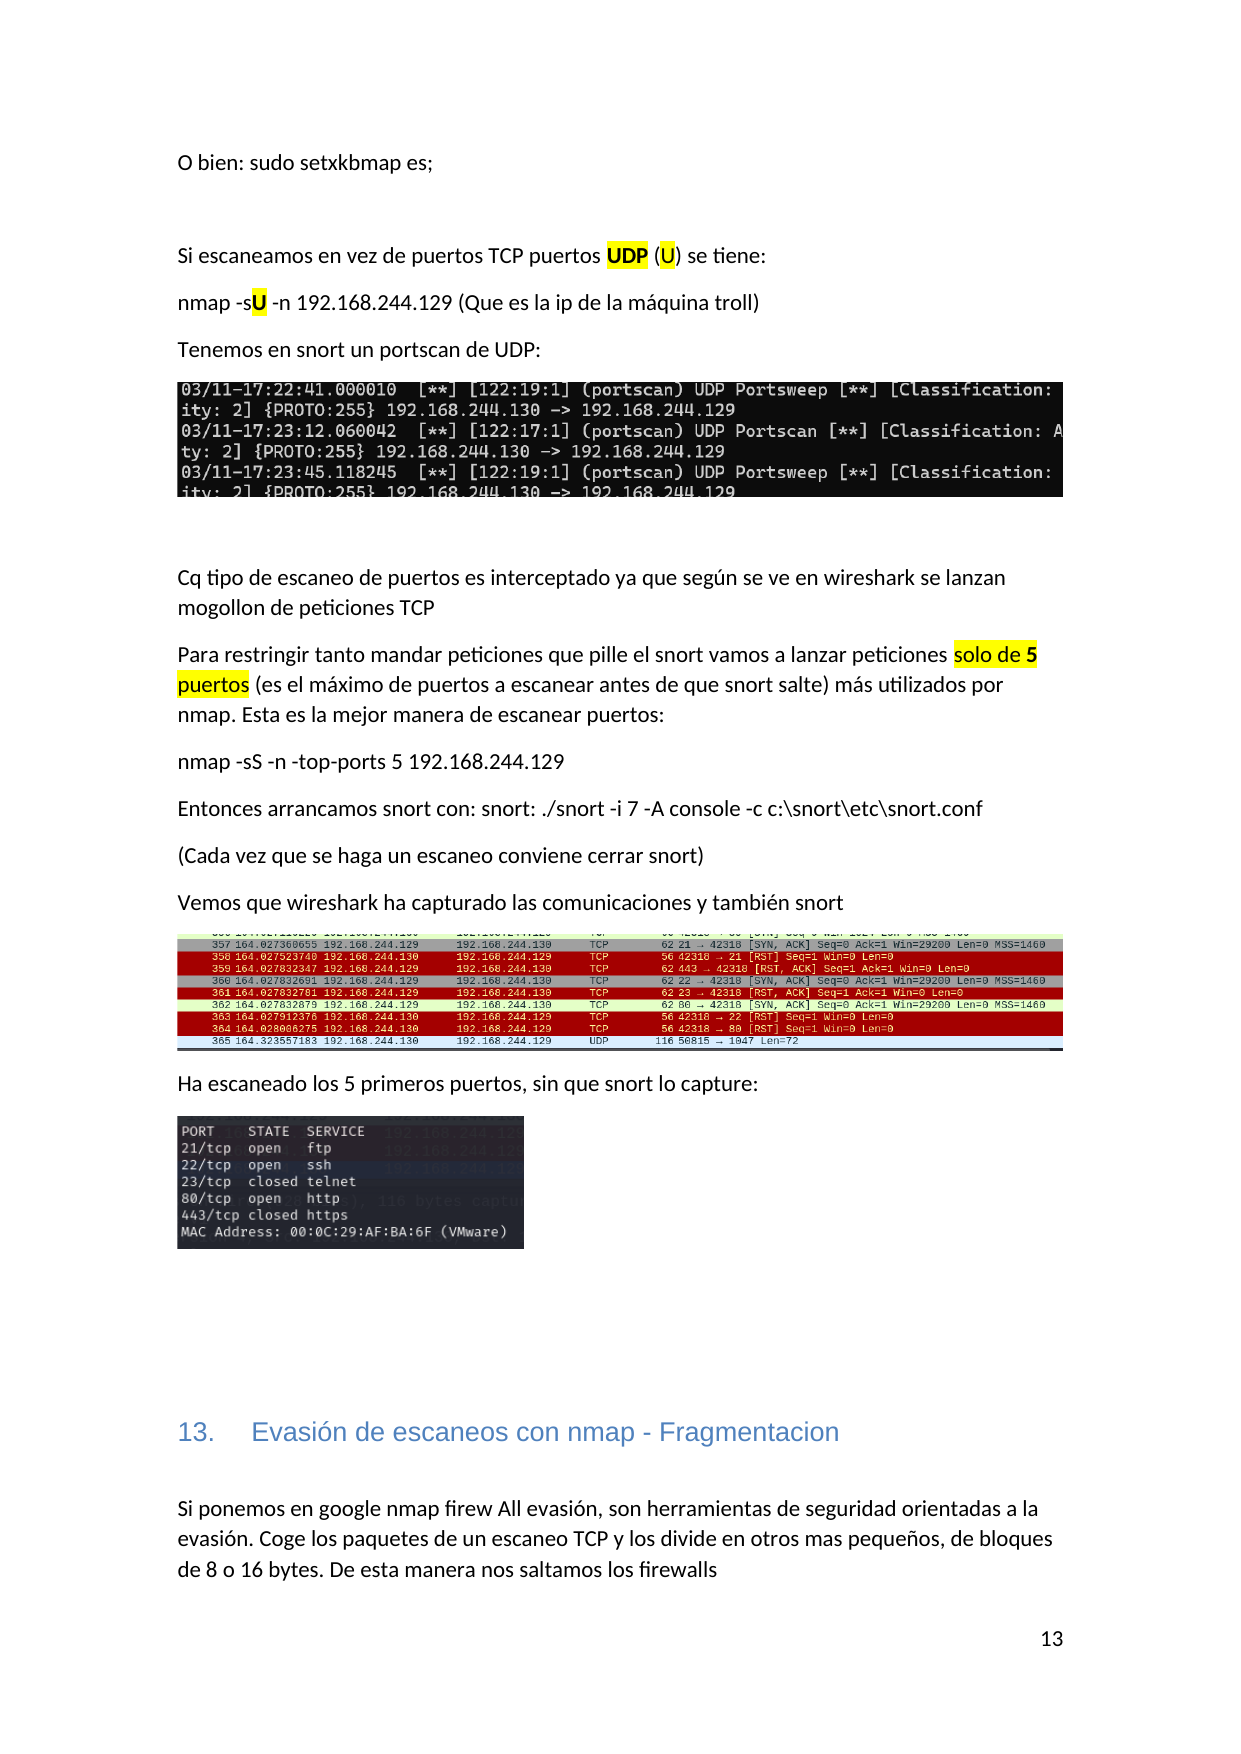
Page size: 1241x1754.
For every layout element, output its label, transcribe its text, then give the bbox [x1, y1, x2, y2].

text Entonces arrancamos snort con: snort: ./snort -i 7 -A console -c c:\snort\etc\snort.conf [177, 794, 1063, 822]
text Cq tipo de escaneo de puertos es interceptado ya que según se ve en wireshark se lanzan mogollon de peticiones TCP [177, 563, 1063, 621]
text Tenemos en snort un portscan de UDP: [177, 335, 1063, 363]
picture [177, 934, 1063, 1051]
text Si escaneamos en vez de puertos TCP puertos UDP (U) se tiene: [177, 241, 607, 269]
picture [177, 382, 1063, 497]
subtitle Evasión de escaneos con nmap - Fragmentacion [177, 1416, 1063, 1447]
text Si escaneamos en vez de puertos TCP puertos UDP (U) se tiene: [675, 241, 1063, 269]
text Vemos que wireshark ha capturado las comunicaciones y también snort [177, 888, 1063, 916]
text O bien: sudo setxkbmap es; [177, 148, 1063, 176]
text nmap -sU -n 192.168.244.129 (Que es la ip de la máquina troll) [267, 288, 1063, 316]
text Para restringir tanto mandar peticiones que pille el snort vamos a lanzar peticiones solo de 5 puertos (es el máximo de puertos a escanear antes de que snort salte) más utilizados por nmap. Esta es la mejor manera de escanear puertos: [177, 640, 1063, 728]
text Ha escaneado los 5 primeros puertos, sin que snort lo capture: [177, 1069, 1063, 1097]
text nmap -sS -n -top-ports 5 192.168.244.129 [177, 747, 1063, 775]
text (Cada vez que se haga un escaneo conviene cerrar snort) [177, 841, 1063, 869]
picture [177, 1116, 524, 1249]
text Si ponemos en google nmap firew All evasión, son herramientas de seguridad orientadas a la evasión. Coge los paquetes de un escaneo TCP y los divide en otros mas pequeños, de bloques de 8 o 16 bytes. De esta manera nos saltamos los firewalls [177, 1494, 1063, 1583]
